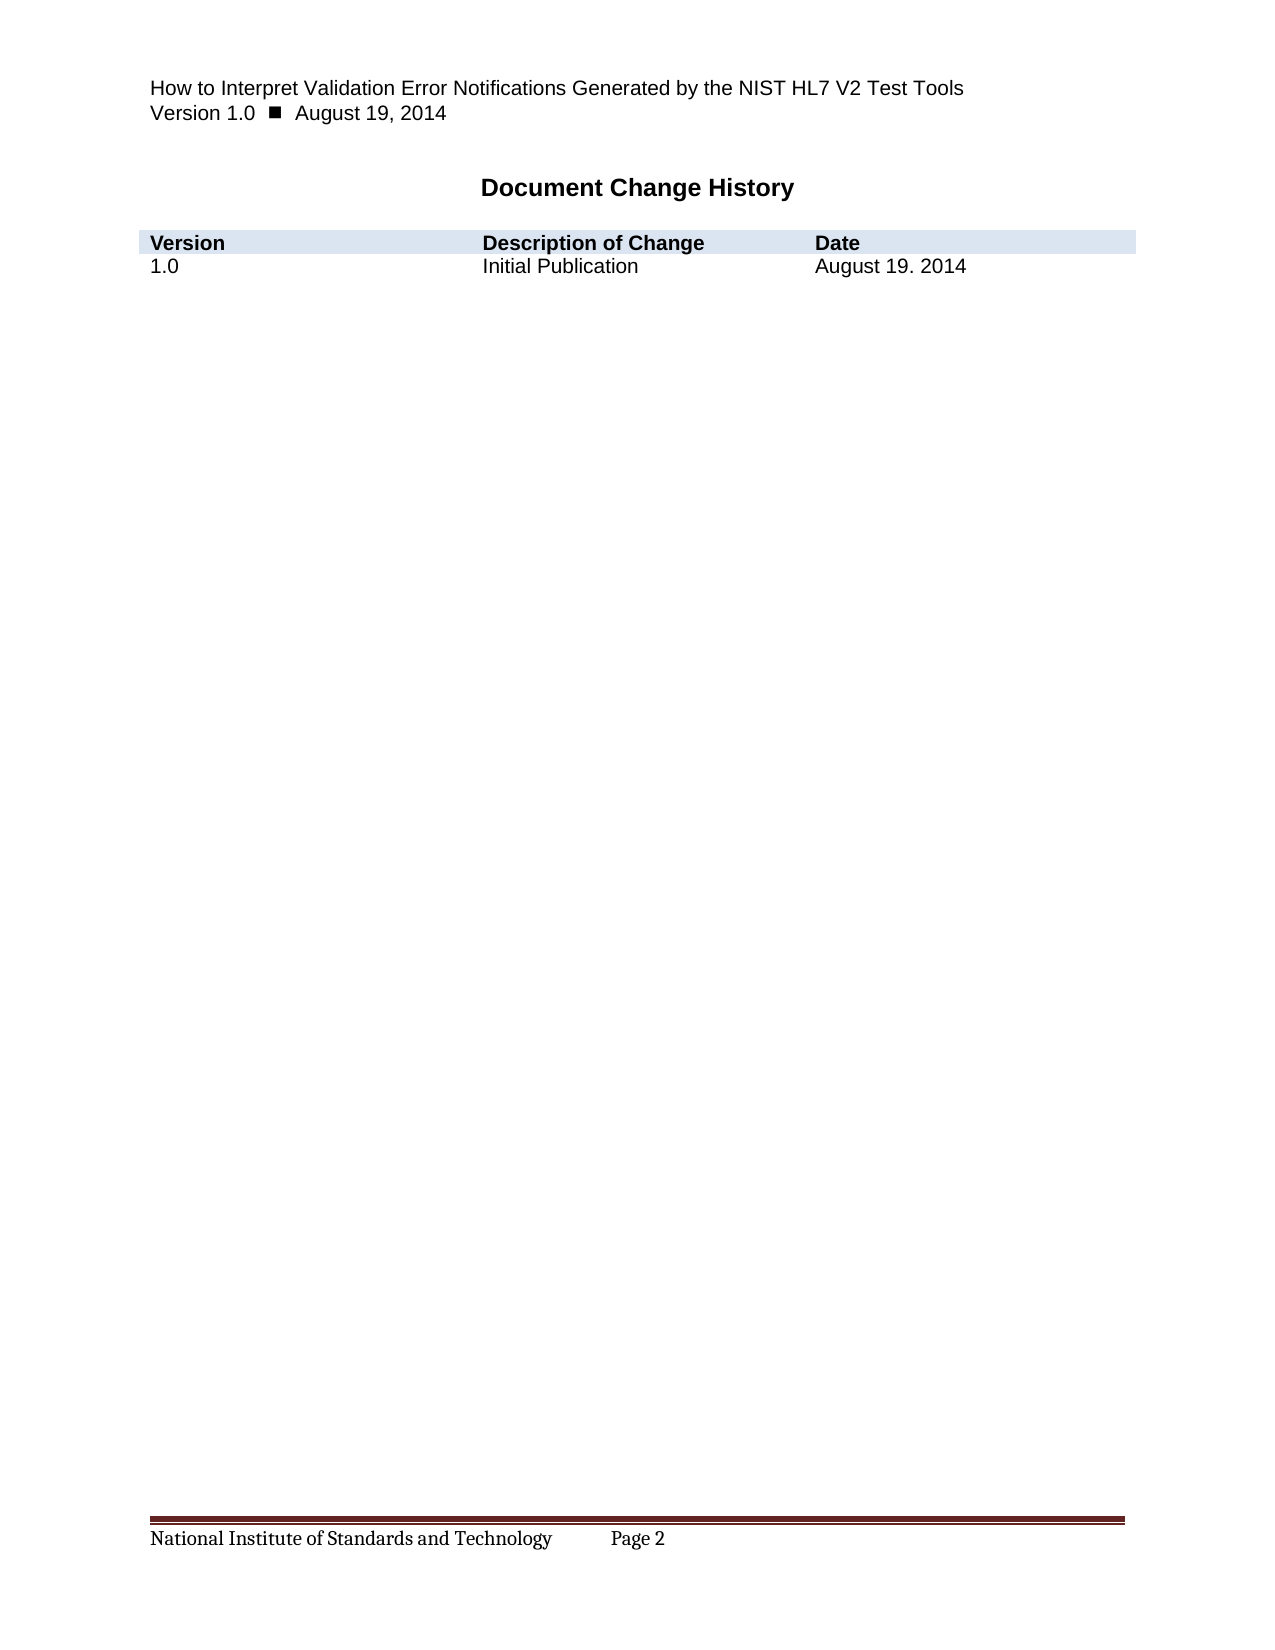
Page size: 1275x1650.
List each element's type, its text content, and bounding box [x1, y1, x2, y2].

table_cell Initial Publication [471, 254, 804, 278]
table_cell August 19. 2014 [804, 254, 1136, 278]
table_header Description of Change [471, 230, 804, 254]
table_cell 1.0 [139, 254, 471, 278]
table_header Date [804, 230, 1136, 254]
table_header Version [139, 230, 471, 254]
text Document Change History [150, 173, 1125, 202]
